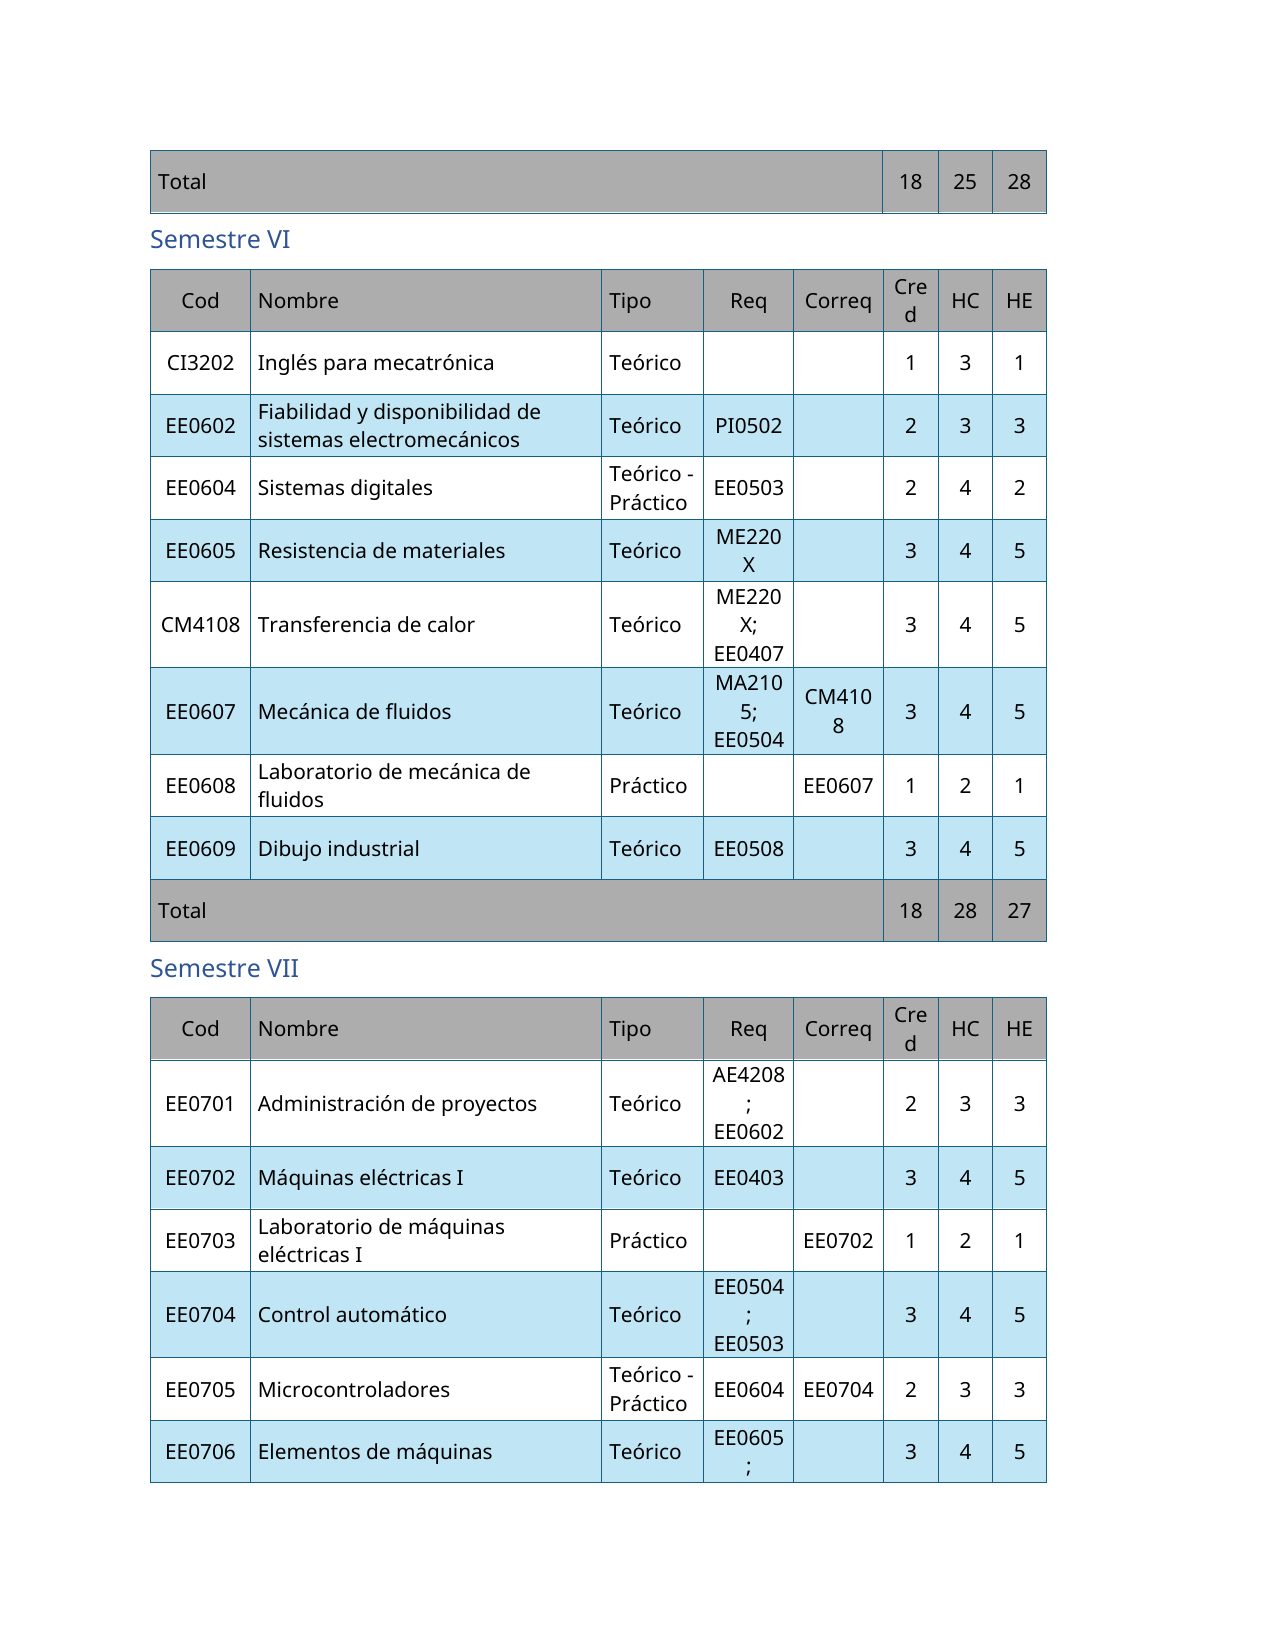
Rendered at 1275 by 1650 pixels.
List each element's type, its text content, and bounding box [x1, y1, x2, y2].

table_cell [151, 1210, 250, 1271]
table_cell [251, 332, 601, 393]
subtitle Semestre VI [150, 222, 1125, 256]
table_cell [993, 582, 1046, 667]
table_cell 25 [939, 151, 992, 212]
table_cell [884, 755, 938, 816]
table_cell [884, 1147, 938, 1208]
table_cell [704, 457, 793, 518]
table_header HC [939, 270, 992, 331]
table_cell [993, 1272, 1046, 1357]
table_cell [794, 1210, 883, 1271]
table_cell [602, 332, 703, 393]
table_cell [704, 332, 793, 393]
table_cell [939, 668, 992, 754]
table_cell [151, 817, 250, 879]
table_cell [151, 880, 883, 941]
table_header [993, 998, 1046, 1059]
table_header Nombre [251, 270, 601, 331]
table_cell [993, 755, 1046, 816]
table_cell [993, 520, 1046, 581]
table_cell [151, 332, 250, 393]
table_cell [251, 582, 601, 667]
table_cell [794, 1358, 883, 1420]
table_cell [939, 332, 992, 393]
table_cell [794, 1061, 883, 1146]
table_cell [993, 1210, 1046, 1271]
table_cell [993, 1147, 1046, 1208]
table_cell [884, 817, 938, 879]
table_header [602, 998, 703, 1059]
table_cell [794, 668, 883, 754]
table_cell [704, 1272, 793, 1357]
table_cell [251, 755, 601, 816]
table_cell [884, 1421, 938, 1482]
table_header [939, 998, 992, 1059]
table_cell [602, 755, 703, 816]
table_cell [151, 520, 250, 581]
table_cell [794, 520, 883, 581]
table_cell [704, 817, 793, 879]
subtitle Semestre VII [150, 951, 1125, 984]
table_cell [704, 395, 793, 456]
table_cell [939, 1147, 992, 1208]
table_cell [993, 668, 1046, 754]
table_header Correq [794, 270, 883, 331]
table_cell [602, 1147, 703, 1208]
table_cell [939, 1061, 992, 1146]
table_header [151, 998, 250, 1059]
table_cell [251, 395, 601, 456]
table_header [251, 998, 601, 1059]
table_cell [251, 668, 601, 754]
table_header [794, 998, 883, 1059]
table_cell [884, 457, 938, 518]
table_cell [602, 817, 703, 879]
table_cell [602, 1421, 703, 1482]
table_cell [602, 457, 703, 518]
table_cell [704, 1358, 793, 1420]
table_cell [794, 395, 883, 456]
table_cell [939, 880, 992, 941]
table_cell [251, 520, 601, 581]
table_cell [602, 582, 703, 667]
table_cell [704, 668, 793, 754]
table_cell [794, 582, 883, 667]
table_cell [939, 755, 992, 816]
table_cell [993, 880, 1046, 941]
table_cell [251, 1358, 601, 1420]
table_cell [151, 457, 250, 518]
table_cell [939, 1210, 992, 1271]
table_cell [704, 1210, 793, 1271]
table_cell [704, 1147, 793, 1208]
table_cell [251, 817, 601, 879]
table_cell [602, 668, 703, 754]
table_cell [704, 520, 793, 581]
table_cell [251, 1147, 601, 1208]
table_cell 18 [883, 151, 938, 212]
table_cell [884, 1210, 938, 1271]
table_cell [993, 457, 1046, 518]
table_cell 28 [993, 151, 1046, 212]
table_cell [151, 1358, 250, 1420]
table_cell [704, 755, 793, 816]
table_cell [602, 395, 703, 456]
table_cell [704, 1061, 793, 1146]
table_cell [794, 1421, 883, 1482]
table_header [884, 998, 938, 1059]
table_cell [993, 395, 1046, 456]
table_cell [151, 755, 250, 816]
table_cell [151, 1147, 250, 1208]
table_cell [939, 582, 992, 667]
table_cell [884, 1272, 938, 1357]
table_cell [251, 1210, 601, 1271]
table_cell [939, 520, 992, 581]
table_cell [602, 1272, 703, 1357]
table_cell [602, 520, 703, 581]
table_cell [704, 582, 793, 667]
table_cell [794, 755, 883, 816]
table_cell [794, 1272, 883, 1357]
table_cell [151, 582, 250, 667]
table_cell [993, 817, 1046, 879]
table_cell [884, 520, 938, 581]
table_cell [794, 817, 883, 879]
table_header Cod [151, 270, 250, 331]
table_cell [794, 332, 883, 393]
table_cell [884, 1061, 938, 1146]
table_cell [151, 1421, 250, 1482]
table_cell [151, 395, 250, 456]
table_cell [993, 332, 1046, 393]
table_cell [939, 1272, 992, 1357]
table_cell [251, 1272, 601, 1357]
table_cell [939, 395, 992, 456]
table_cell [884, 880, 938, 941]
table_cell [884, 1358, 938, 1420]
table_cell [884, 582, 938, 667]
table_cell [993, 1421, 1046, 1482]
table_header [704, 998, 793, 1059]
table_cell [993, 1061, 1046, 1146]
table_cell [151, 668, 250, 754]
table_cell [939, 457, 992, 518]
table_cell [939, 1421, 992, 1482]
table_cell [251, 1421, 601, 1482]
table_header Req [704, 270, 793, 331]
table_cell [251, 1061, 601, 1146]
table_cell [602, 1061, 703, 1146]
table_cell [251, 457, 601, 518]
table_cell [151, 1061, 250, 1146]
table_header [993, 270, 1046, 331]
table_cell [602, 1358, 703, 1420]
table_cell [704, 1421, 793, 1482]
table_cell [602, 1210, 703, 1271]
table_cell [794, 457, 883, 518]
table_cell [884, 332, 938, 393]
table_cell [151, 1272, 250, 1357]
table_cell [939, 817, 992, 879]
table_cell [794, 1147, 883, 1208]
table_header Cred [884, 270, 938, 331]
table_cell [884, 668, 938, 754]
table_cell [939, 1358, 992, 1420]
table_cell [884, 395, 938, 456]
table_header Tipo [602, 270, 703, 331]
table_cell Total [151, 151, 882, 212]
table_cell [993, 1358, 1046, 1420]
